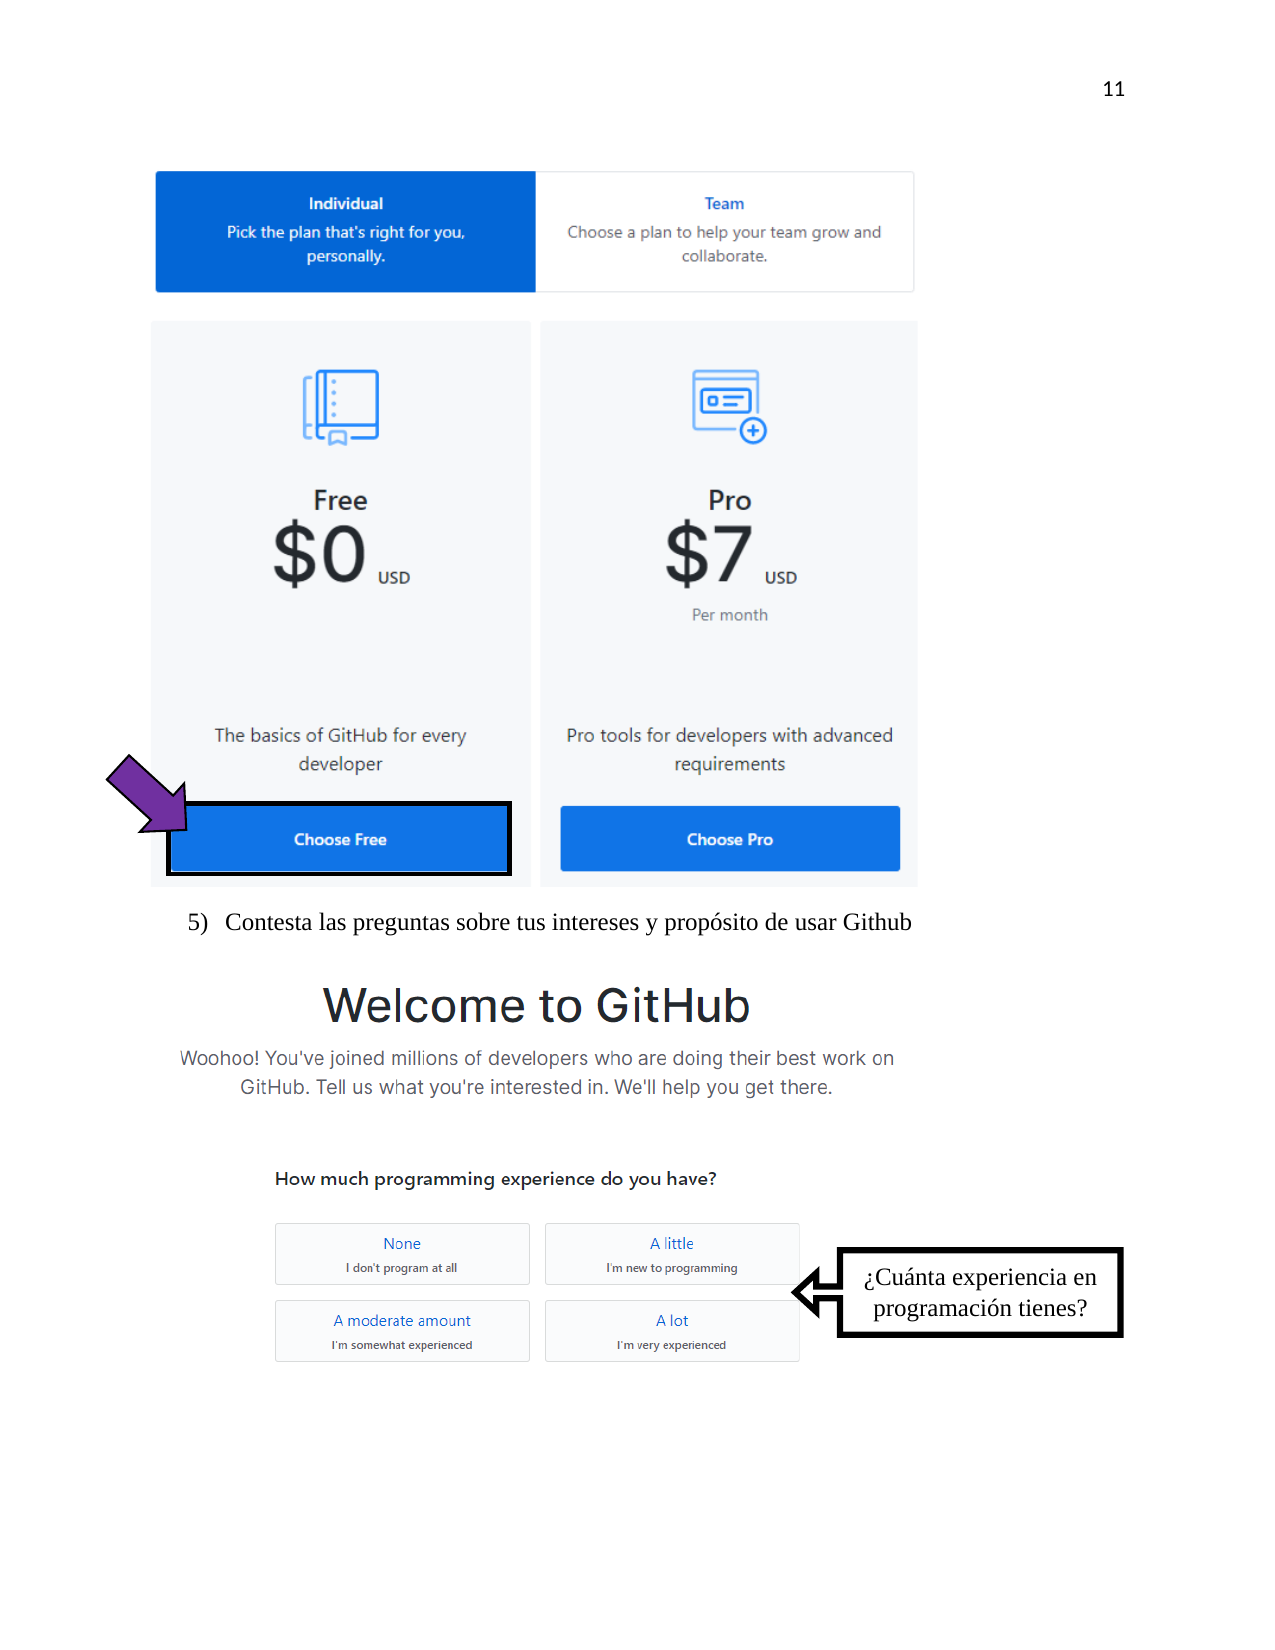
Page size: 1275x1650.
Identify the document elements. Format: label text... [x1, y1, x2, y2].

picture [150, 966, 918, 1378]
picture [150, 150, 918, 887]
picture [171, 806, 507, 872]
list Contesta las preguntas sobre tus intereses y propósito de usar Github [187, 907, 1125, 936]
